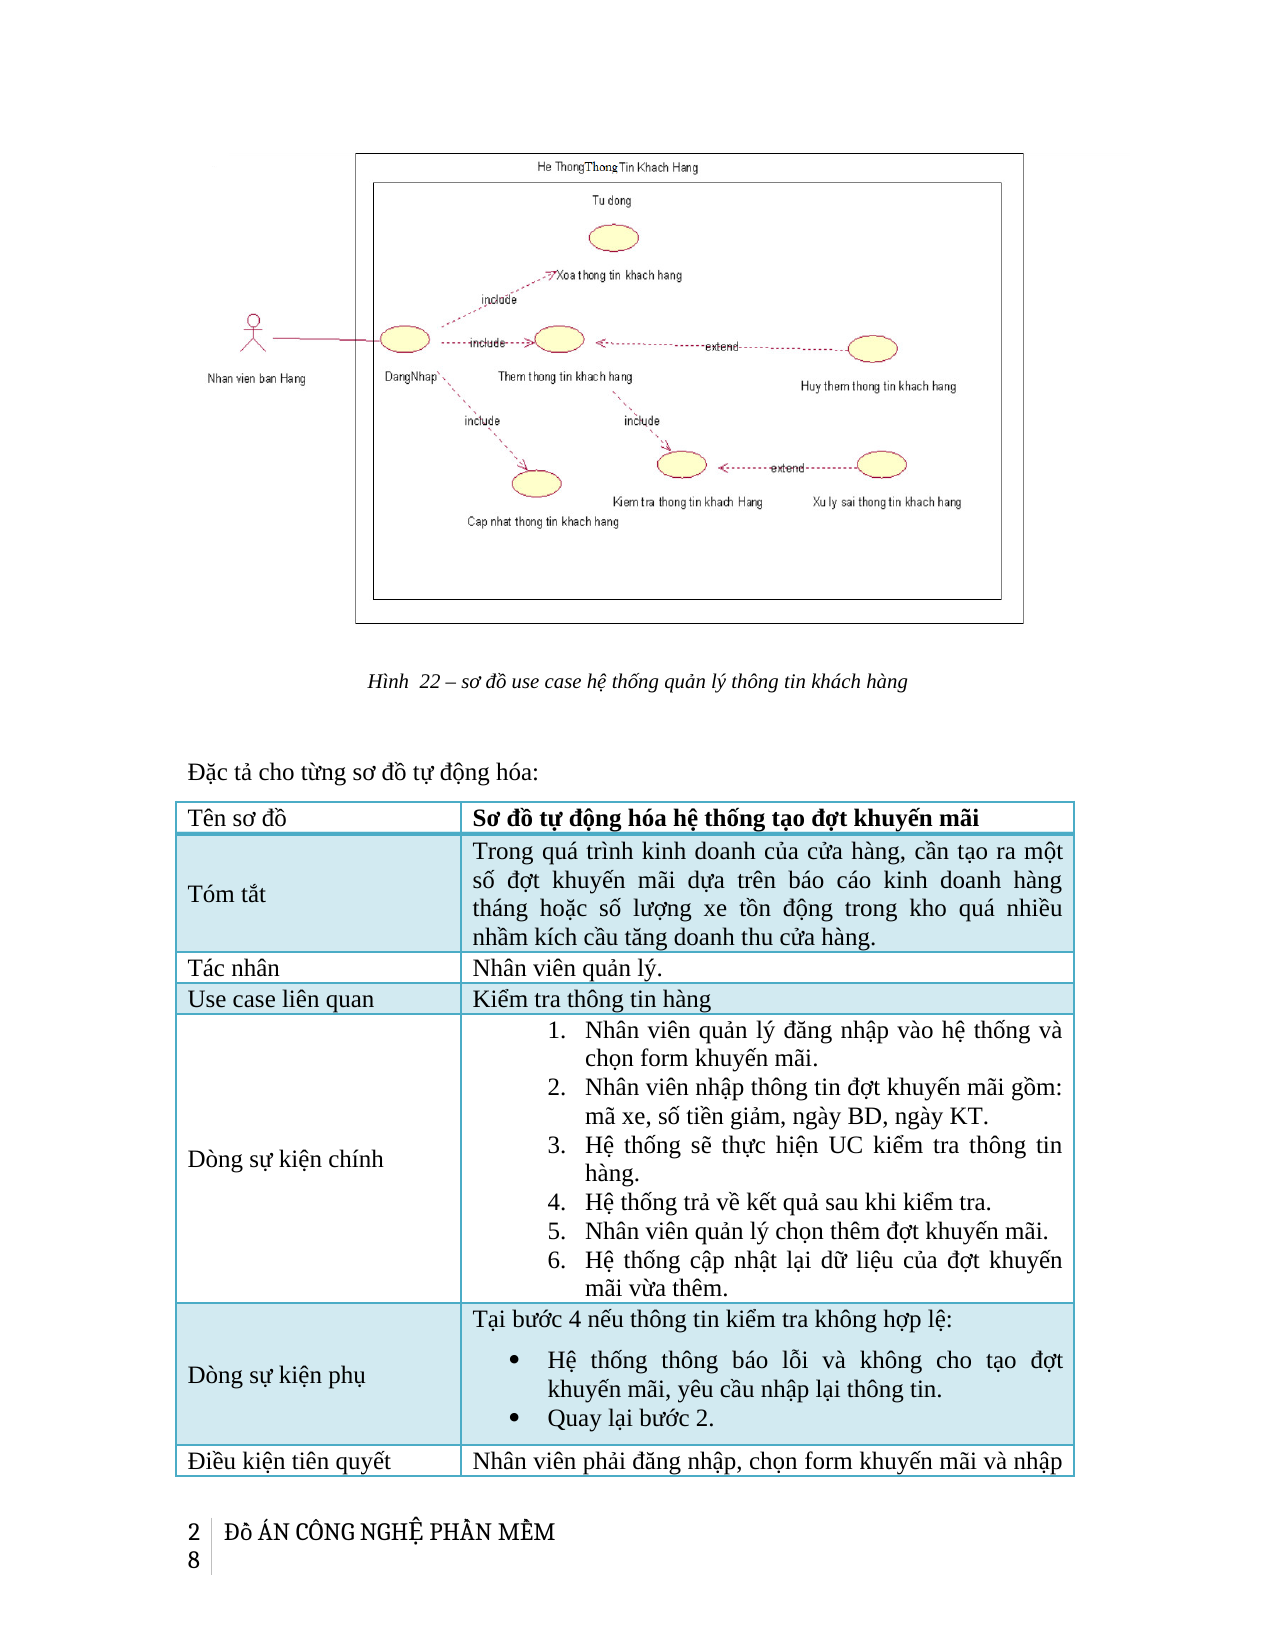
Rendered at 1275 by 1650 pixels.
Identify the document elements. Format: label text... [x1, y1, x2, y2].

table_header Sơ đồ tự động hóa hệ thống tạo đợt khuyến mãi [462, 803, 1073, 831]
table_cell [177, 1446, 460, 1475]
table_cell Nhân viên quản lý đăng nhập vào hệ thống và chọn form khuyến mãi. Nhân viên nhập thông tin đợt khuyến mãi gồm: mã xe, số tiền giảm, ngày BD, ngày KT. Hệ thống sẽ thực hiện UC kiểm tra thông tin hàng. Hệ thống trả về kết quả sau khi kiểm tra. Nhân viên quản lý chọn thêm đợt khuyến mãi. Hệ thống cập nhật lại dữ liệu của đợt khuyến mãi vừa thêm. [462, 1015, 1073, 1302]
table_cell Kiểm tra thông tin hàng [462, 984, 1073, 1013]
text Hình 22 – sơ đồ use case hệ thống quản lý thông tin khách hàng [187, 669, 1087, 693]
table_cell Tóm tắt [177, 836, 460, 951]
table_header Tên sơ đồ [177, 803, 460, 831]
table_cell Use case liên quan [177, 984, 460, 1013]
table_cell Dòng sự kiện chính [177, 1015, 460, 1302]
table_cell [462, 1446, 1073, 1475]
table_cell Trong quá trình kinh doanh của cửa hàng, cần tạo ra một số đợt khuyến mãi dựa trên báo cáo kinh doanh hàng tháng hoặc số lượng xe tồn động trong kho quá nhiều nhầm kích cầu tăng doanh thu cửa hàng. [462, 836, 1073, 951]
table_cell Dòng sự kiện phụ [177, 1304, 460, 1444]
table_cell Tại bước 4 nếu thông tin kiểm tra không hợp lệ: Hệ thống thông báo lỗi và không cho tạo đợt khuyến mãi, yêu cầu nhập lại thông tin. Quay lại bước 2. [462, 1304, 1073, 1444]
table_cell Nhân viên quản lý. [462, 953, 1073, 982]
picture [187, 150, 1138, 656]
table_cell Tác nhân [177, 953, 460, 982]
text Đặc tả cho từng sơ đồ tự động hóa: [187, 757, 1087, 786]
